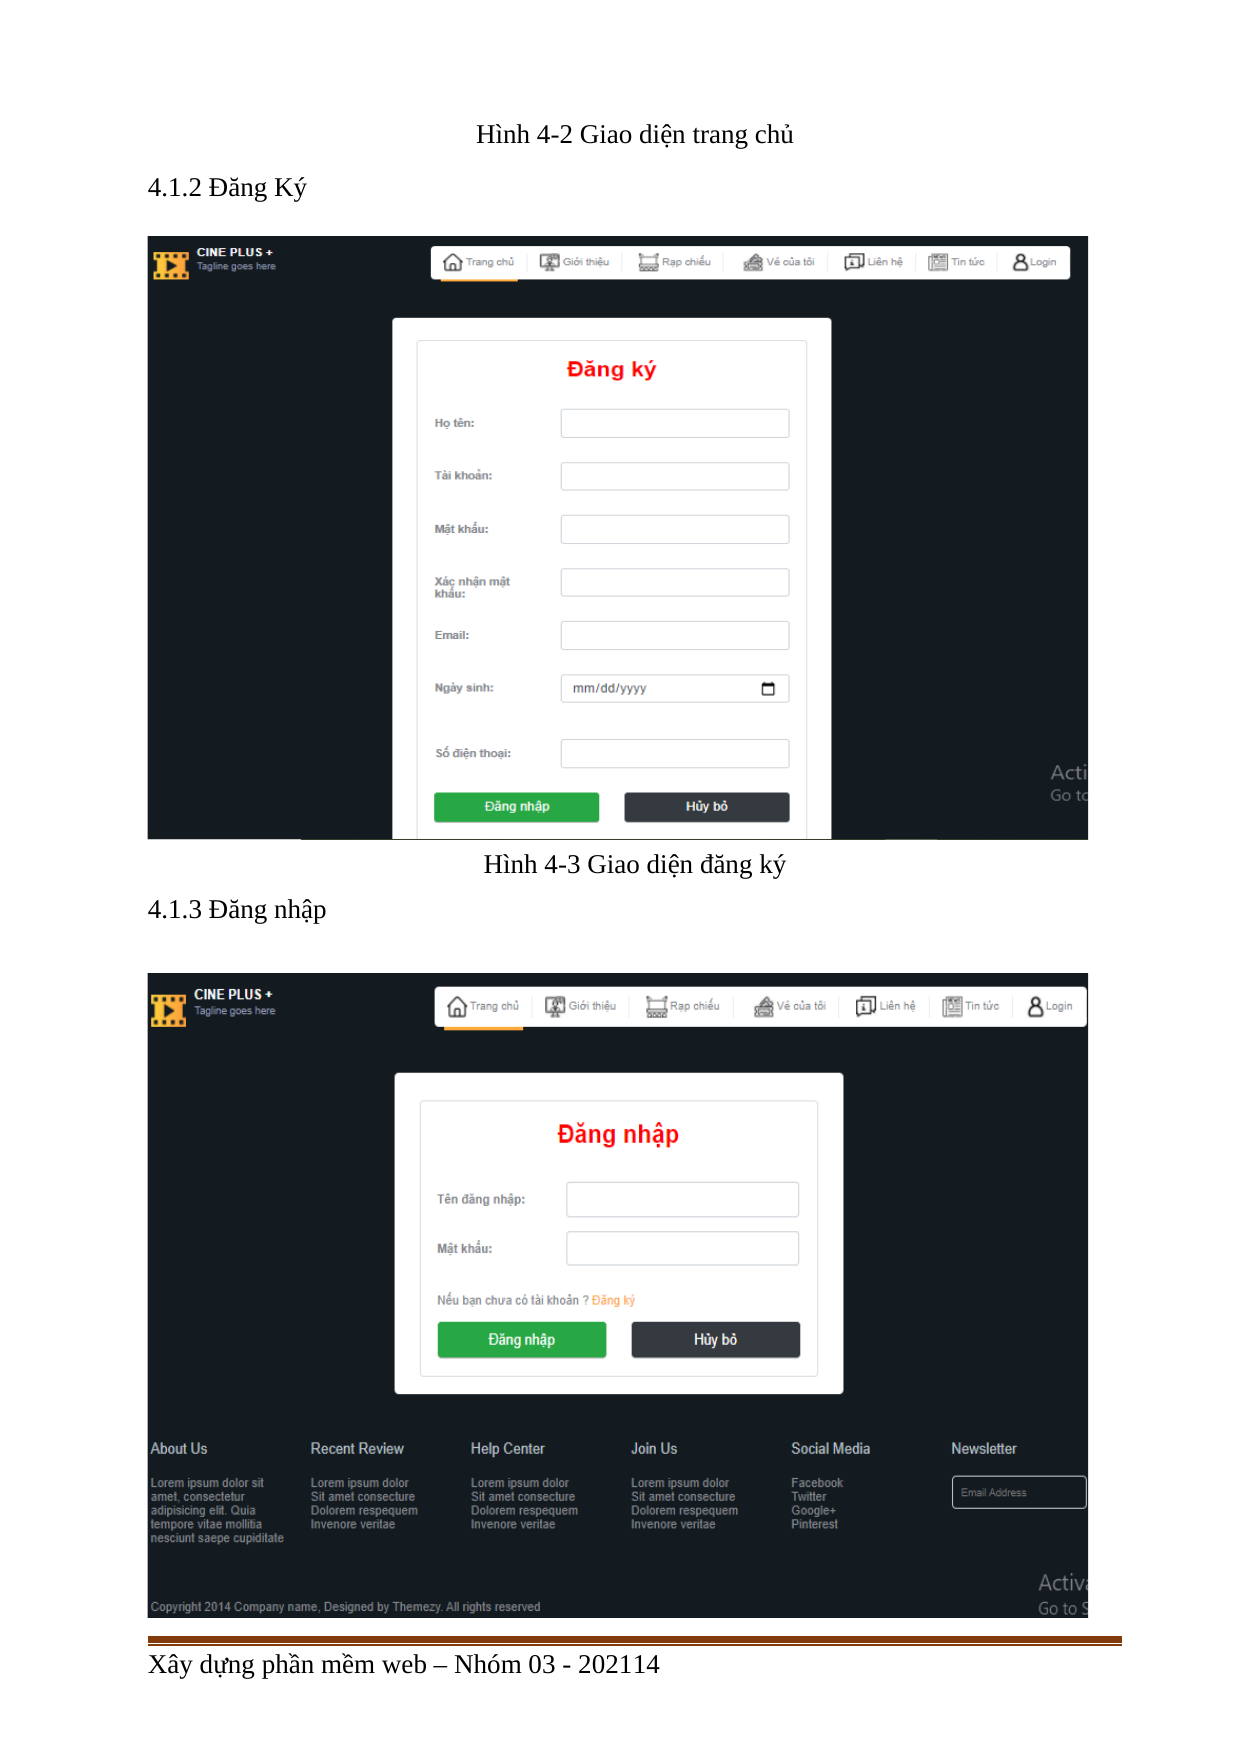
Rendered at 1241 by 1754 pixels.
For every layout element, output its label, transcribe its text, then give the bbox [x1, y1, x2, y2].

subtitle 4.1.2 Đăng Ký [148, 171, 1122, 202]
picture [147, 973, 1089, 1618]
picture [147, 236, 1089, 840]
subtitle 4.1.3 Đăng nhập [148, 893, 1122, 924]
